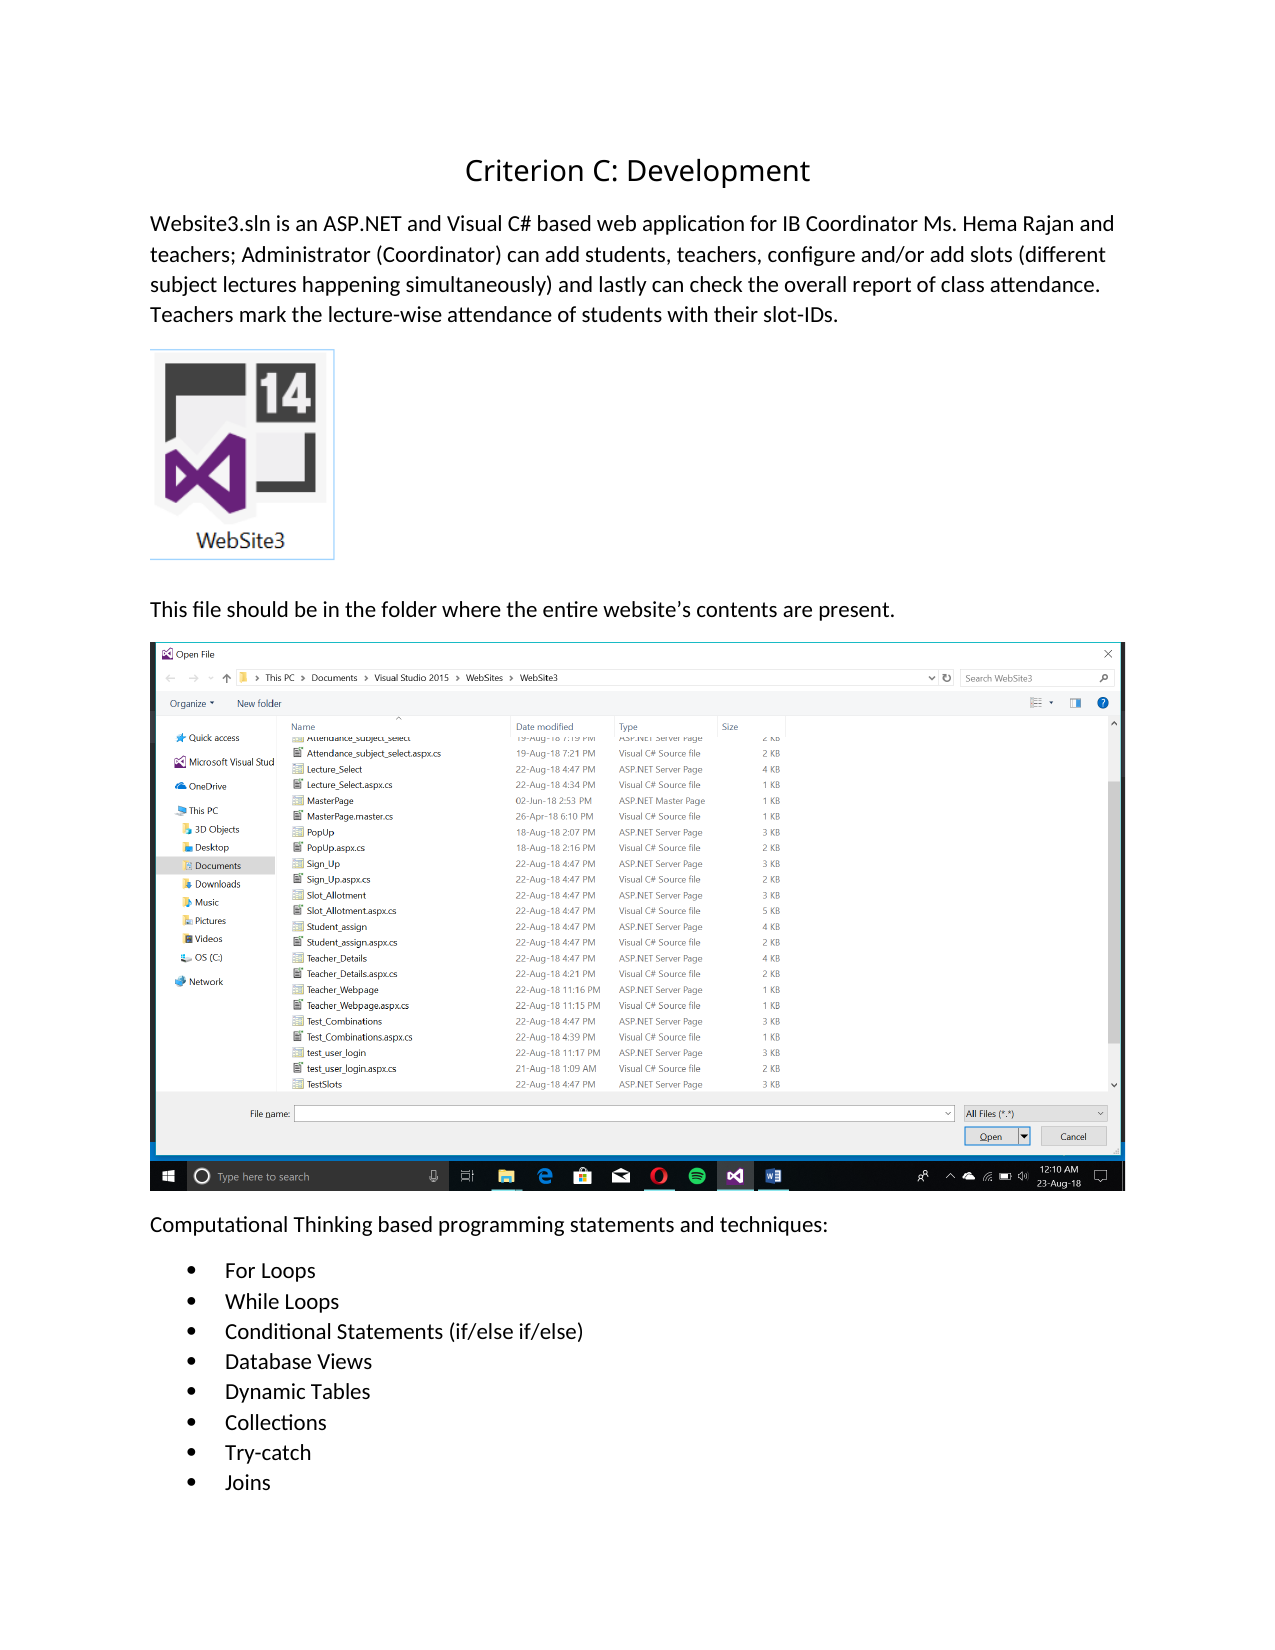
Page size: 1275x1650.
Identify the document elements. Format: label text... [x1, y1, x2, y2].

list Try-catch [187, 1438, 1125, 1466]
text Computational Thinking based programming statements and techniques: [150, 1210, 1125, 1238]
list Conditional Statements (if/else if/else) [187, 1317, 1125, 1345]
picture [150, 347, 341, 577]
text Criterion C: Development [150, 150, 1125, 190]
picture [150, 642, 1125, 1191]
list Collections [187, 1408, 1125, 1436]
text Website3.sln is an ASP.NET and Visual C# based web application for IB Coordinator Ms. Hema Rajan and teachers; Administrator (Coordinator) can add students, teachers, configure and/or add slots (different subject lectures happening simultaneously) and lastly can check the overall report of class attendance. Teachers mark the lecture-wise attendance of students with their slot-IDs. [150, 209, 1125, 328]
list For Loops [187, 1257, 1125, 1284]
list Joins [187, 1468, 1125, 1496]
list While Loops [187, 1287, 1125, 1315]
list Dynamic Tables [187, 1377, 1125, 1405]
list Database Views [187, 1347, 1125, 1375]
text This file should be in the folder where the entire website’s contents are present. [150, 596, 1125, 623]
